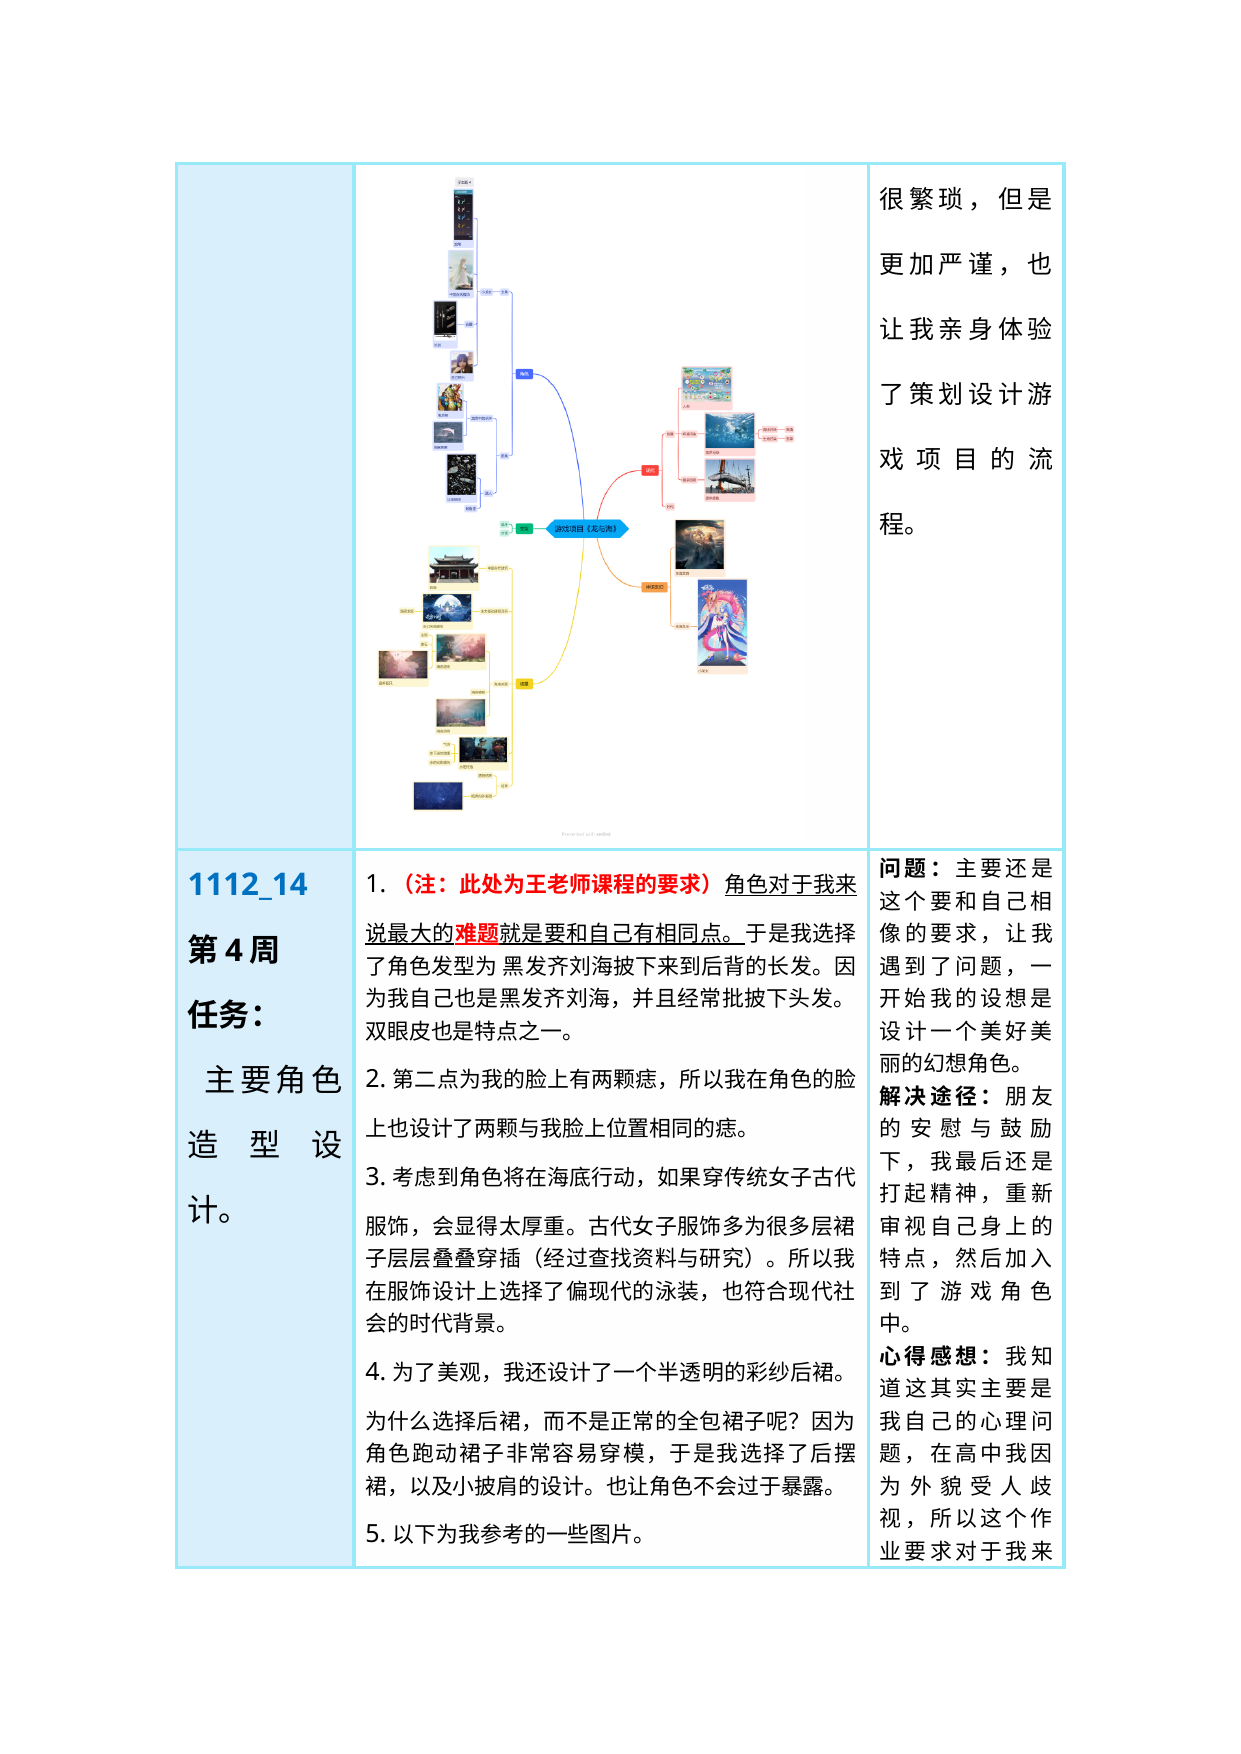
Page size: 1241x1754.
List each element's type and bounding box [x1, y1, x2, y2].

table_cell [356, 851, 867, 1566]
table_cell [178, 851, 352, 1566]
table_cell [356, 165, 867, 848]
picture [365, 165, 806, 840]
table_cell [870, 851, 1062, 1566]
table_cell [870, 165, 1062, 848]
table_cell [178, 165, 352, 848]
